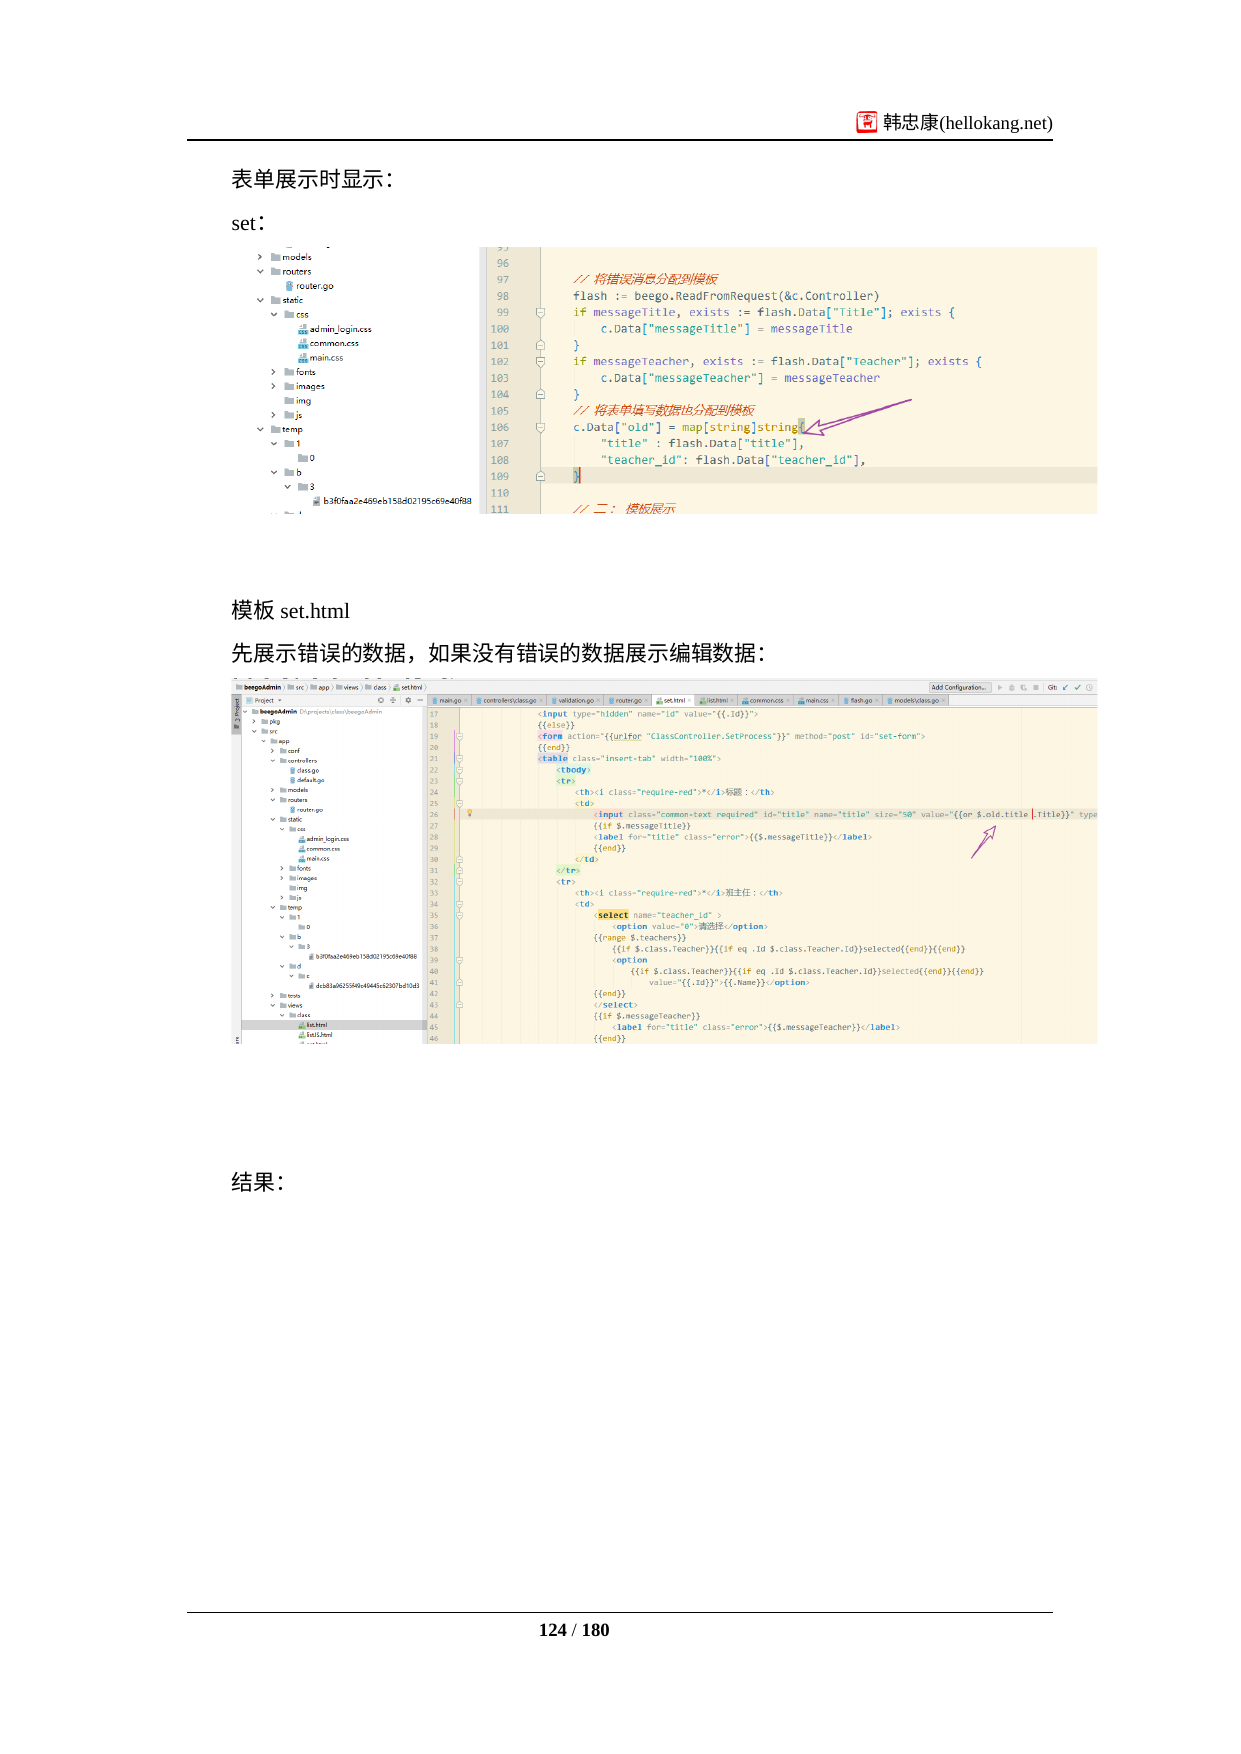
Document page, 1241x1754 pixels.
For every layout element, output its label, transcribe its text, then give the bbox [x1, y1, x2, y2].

picture [231, 678, 1098, 1044]
text 表单展示时显示： [187, 161, 1053, 194]
text 模板 set.html [187, 593, 1053, 625]
text 先展示错误的数据，如果没有错误的数据展示编辑数据： [187, 636, 1053, 668]
text 结果： [187, 1165, 1053, 1197]
text set： [187, 204, 1053, 237]
picture [231, 247, 1098, 514]
picture [856, 111, 878, 133]
